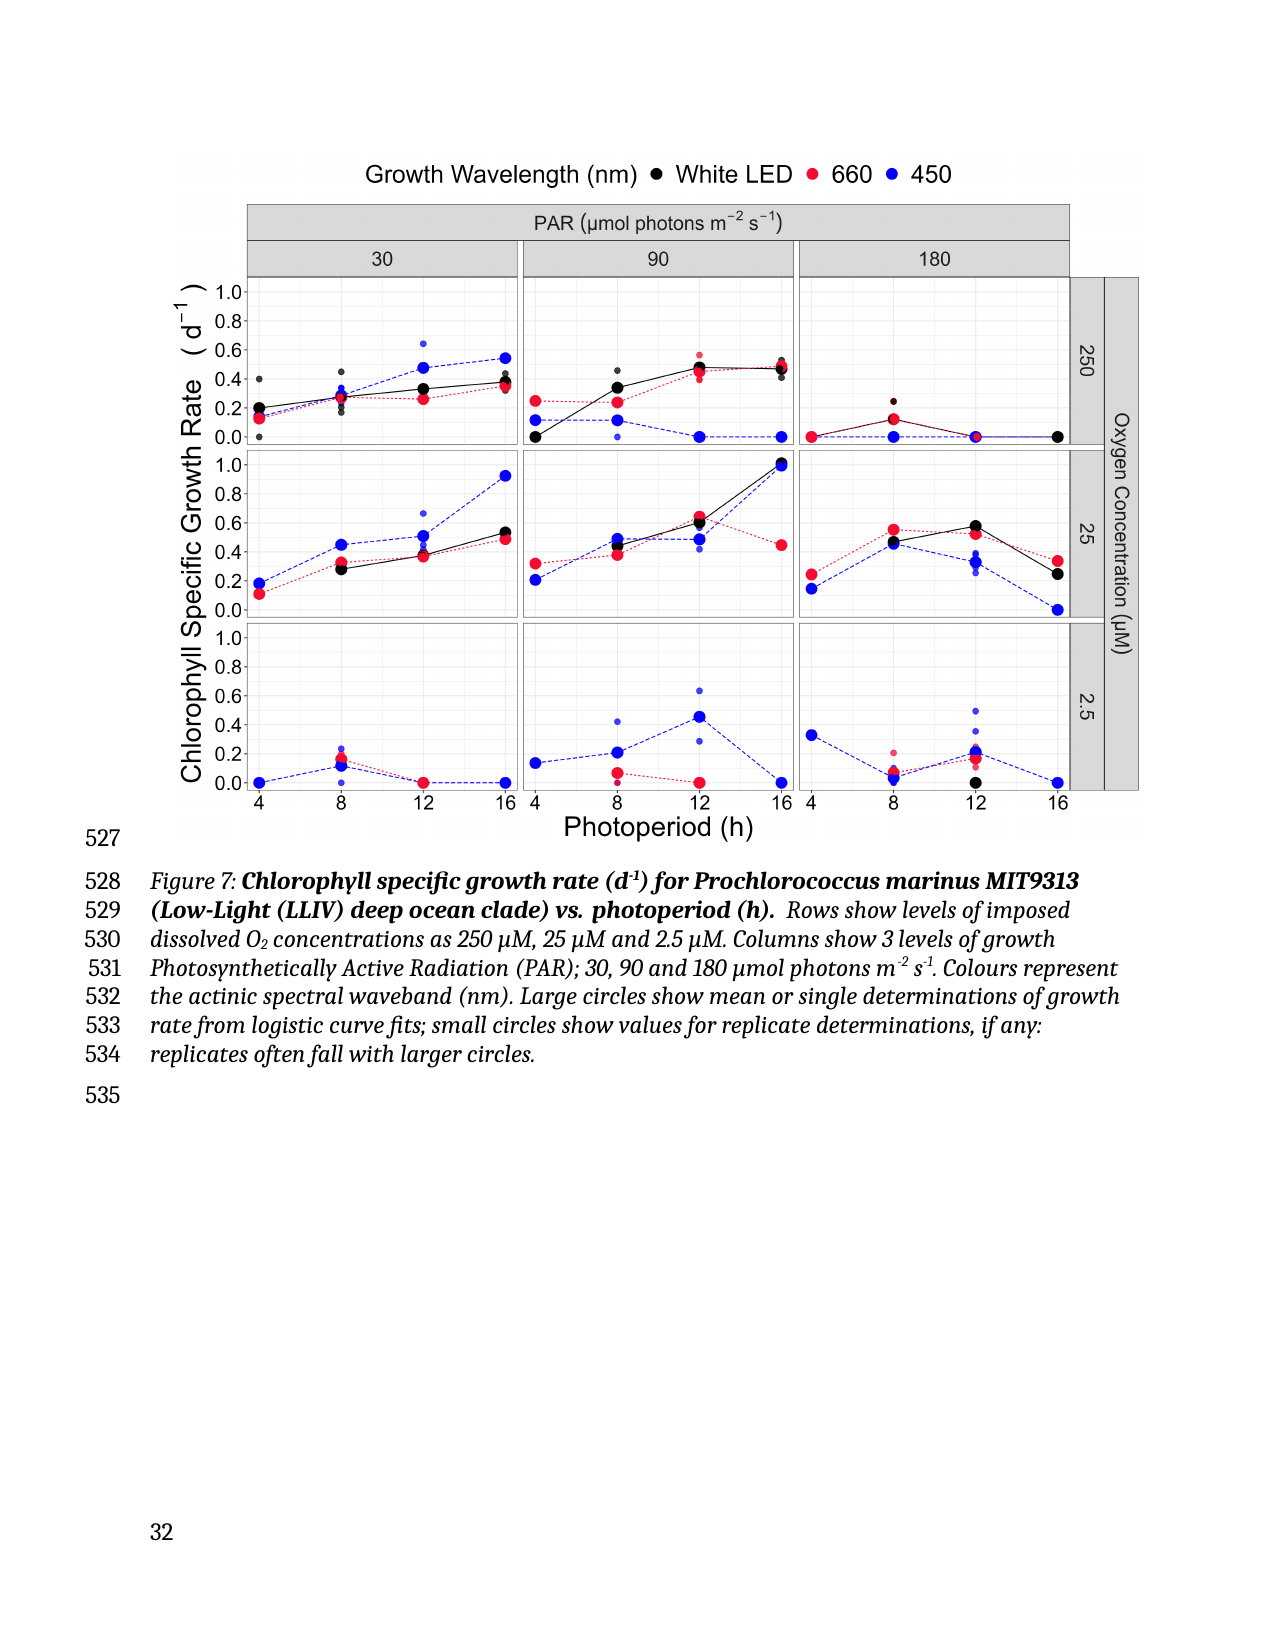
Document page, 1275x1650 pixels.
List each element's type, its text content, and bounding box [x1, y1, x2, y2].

text Figure 7: Chlorophyll specific growth rate (d-1) for Prochlorococcus marinus MIT9313 (Low-Light (LLIV) deep ocean clade) vs. photoperiod (h). Rows show levels of imposed dissolved O2 concentrations as 250 µM, 25 µM and 2.5 µM. Columns show 3 levels of growth Photosynthetically Active Radiation (PAR); 30, 90 and 180 µmol photons m-2 s-1. Colours represent the actinic spectral waveband (nm). Large circles show mean or single determinations of growth rate from logistic curve fits; small circles show values for replicate determinations, if any: replicates often fall with larger circles. [150, 867, 1125, 1068]
picture [168, 150, 1144, 847]
